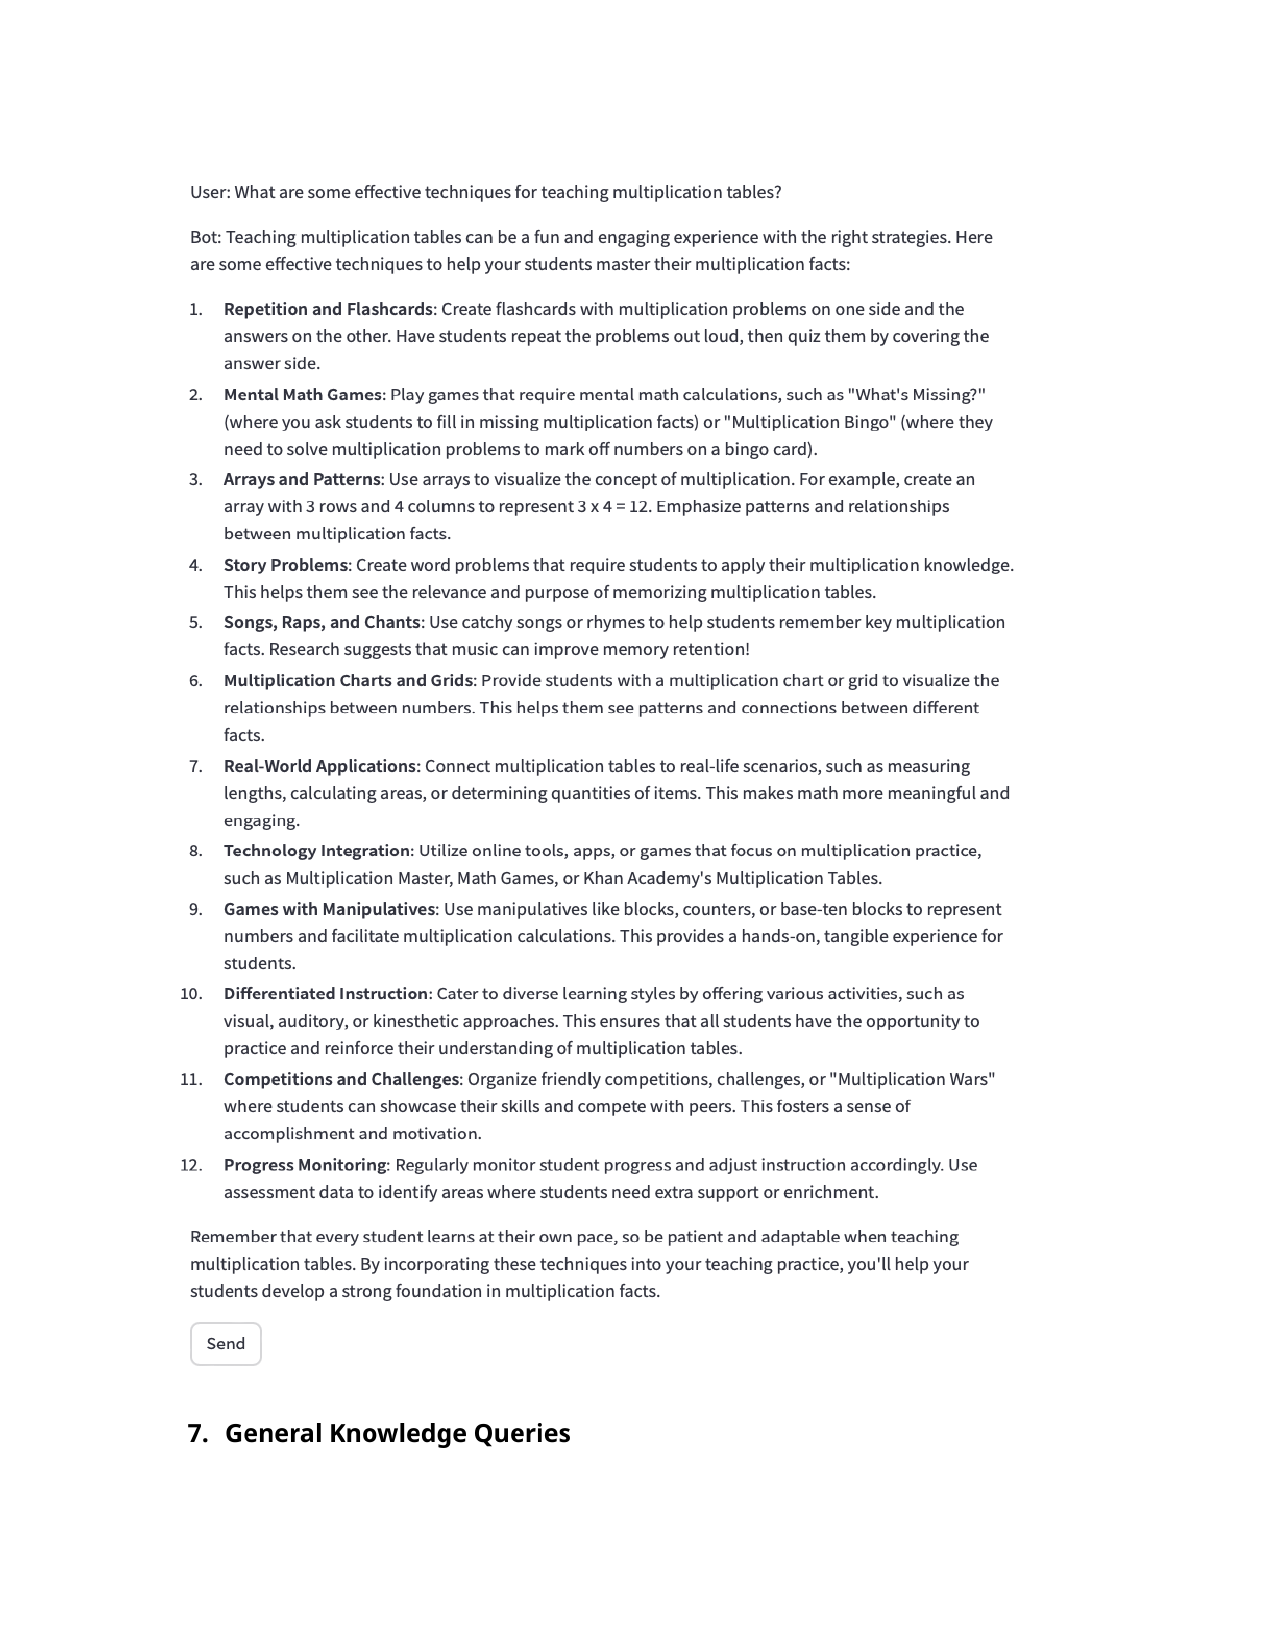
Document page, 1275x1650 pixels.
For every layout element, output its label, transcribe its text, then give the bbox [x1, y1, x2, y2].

picture [150, 150, 1105, 1382]
list General Knowledge Queries [187, 1415, 1125, 1449]
